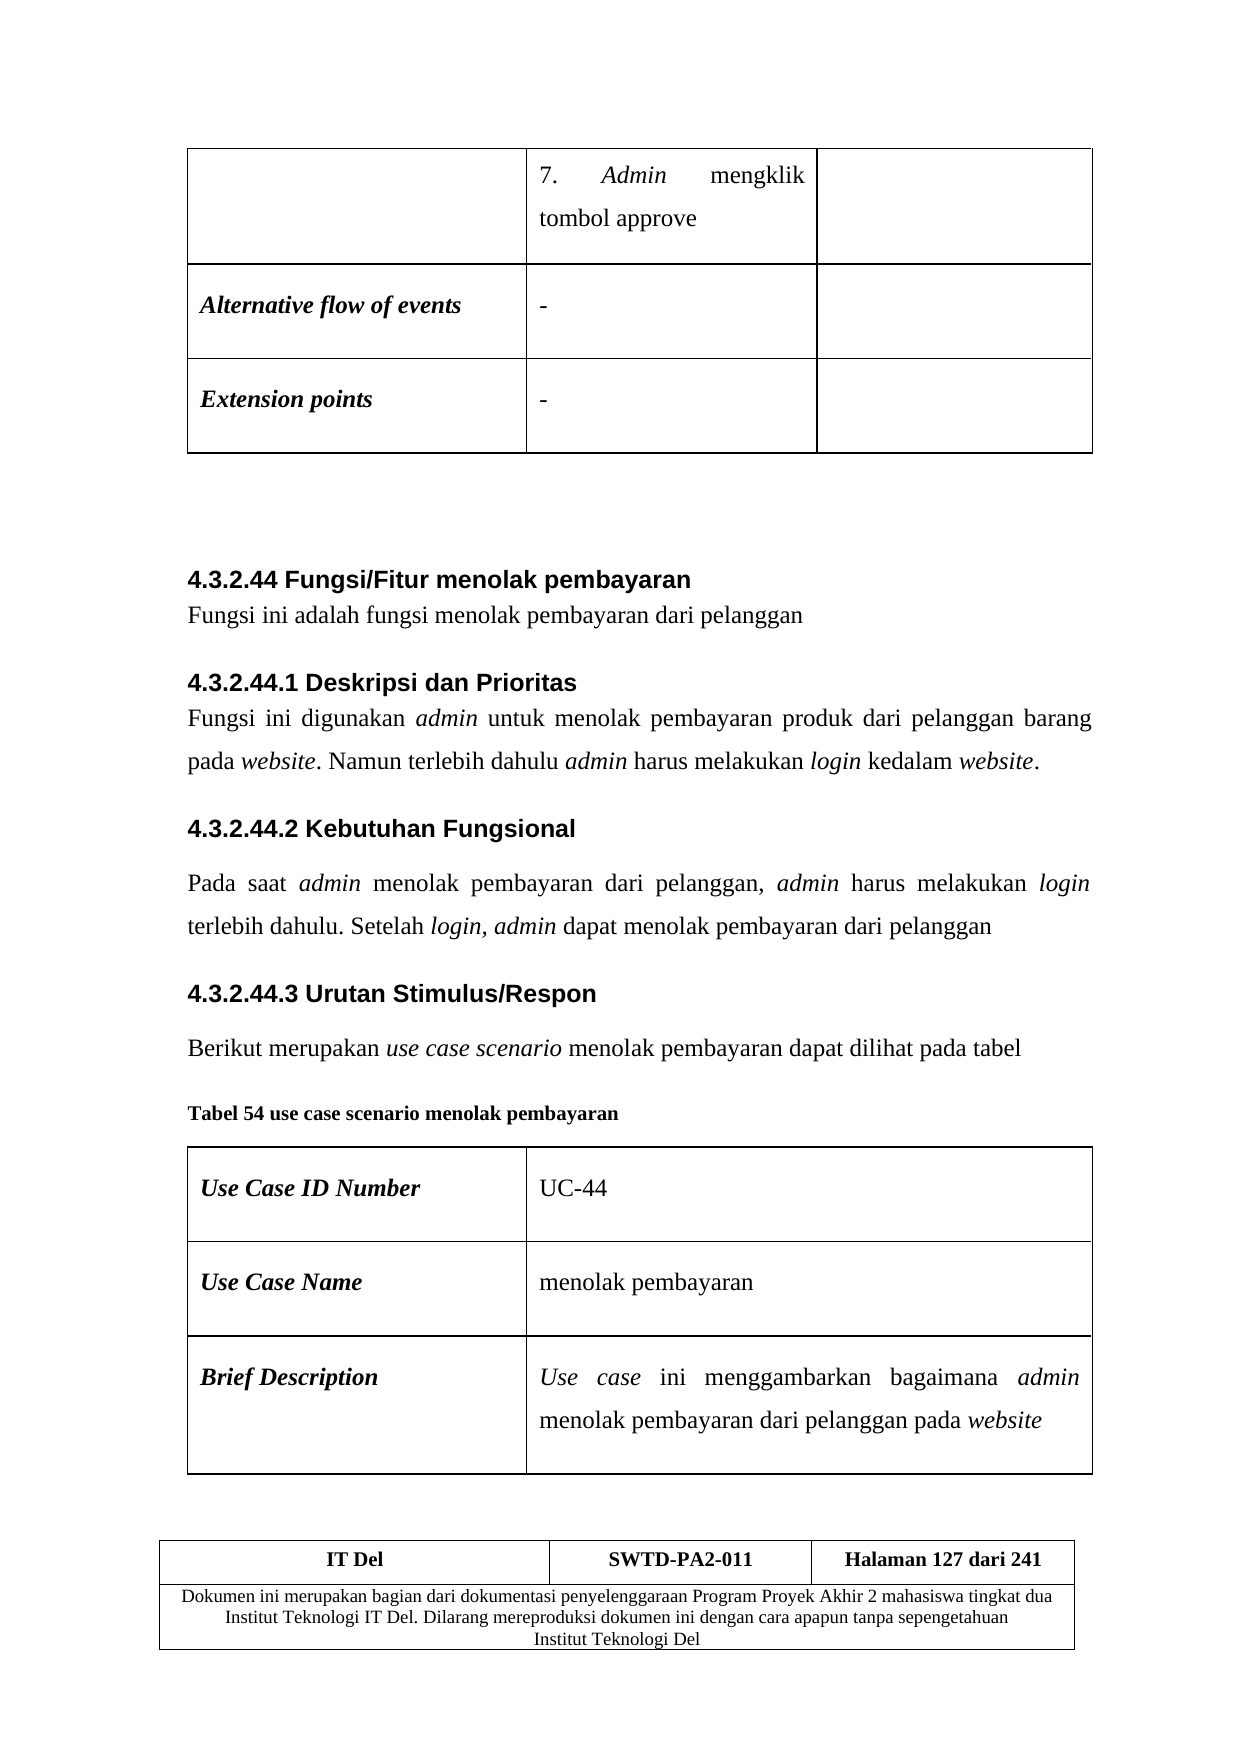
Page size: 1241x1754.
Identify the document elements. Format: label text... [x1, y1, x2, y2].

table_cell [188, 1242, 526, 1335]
text Berikut merupakan use case scenario menolak pembayaran dapat dilihat pada tabel [187, 1033, 1092, 1062]
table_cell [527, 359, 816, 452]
text Tabel 54 use case scenario menolak pembayaran [187, 1101, 1092, 1125]
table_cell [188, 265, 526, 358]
subtitle 4.3.2.44 Fungsi/Fitur menolak pembayaran [187, 565, 1092, 594]
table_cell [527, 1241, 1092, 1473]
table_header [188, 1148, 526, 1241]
subtitle 4.3.2.44.2 Kebutuhan Fungsional [187, 814, 1092, 843]
text Pada saat admin menolak pembayaran dari pelanggan, admin harus melakukan login terlebih dahulu. Setelah login, admin dapat menolak pembayaran dari pelanggan [187, 868, 1092, 940]
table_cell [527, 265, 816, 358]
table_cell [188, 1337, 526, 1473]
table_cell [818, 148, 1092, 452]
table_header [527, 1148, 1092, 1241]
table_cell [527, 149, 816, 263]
text Fungsi ini adalah fungsi menolak pembayaran dari pelanggan [187, 600, 1092, 629]
subtitle 4.3.2.44.1 Deskripsi dan Prioritas [187, 668, 1092, 697]
text Fungsi ini digunakan admin untuk menolak pembayaran produk dari pelanggan barang pada website. Namun terlebih dahulu admin harus melakukan login kedalam website. [187, 703, 1092, 775]
subtitle 4.3.2.44.3 Urutan Stimulus/Respon [187, 979, 1092, 1008]
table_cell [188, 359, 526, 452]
